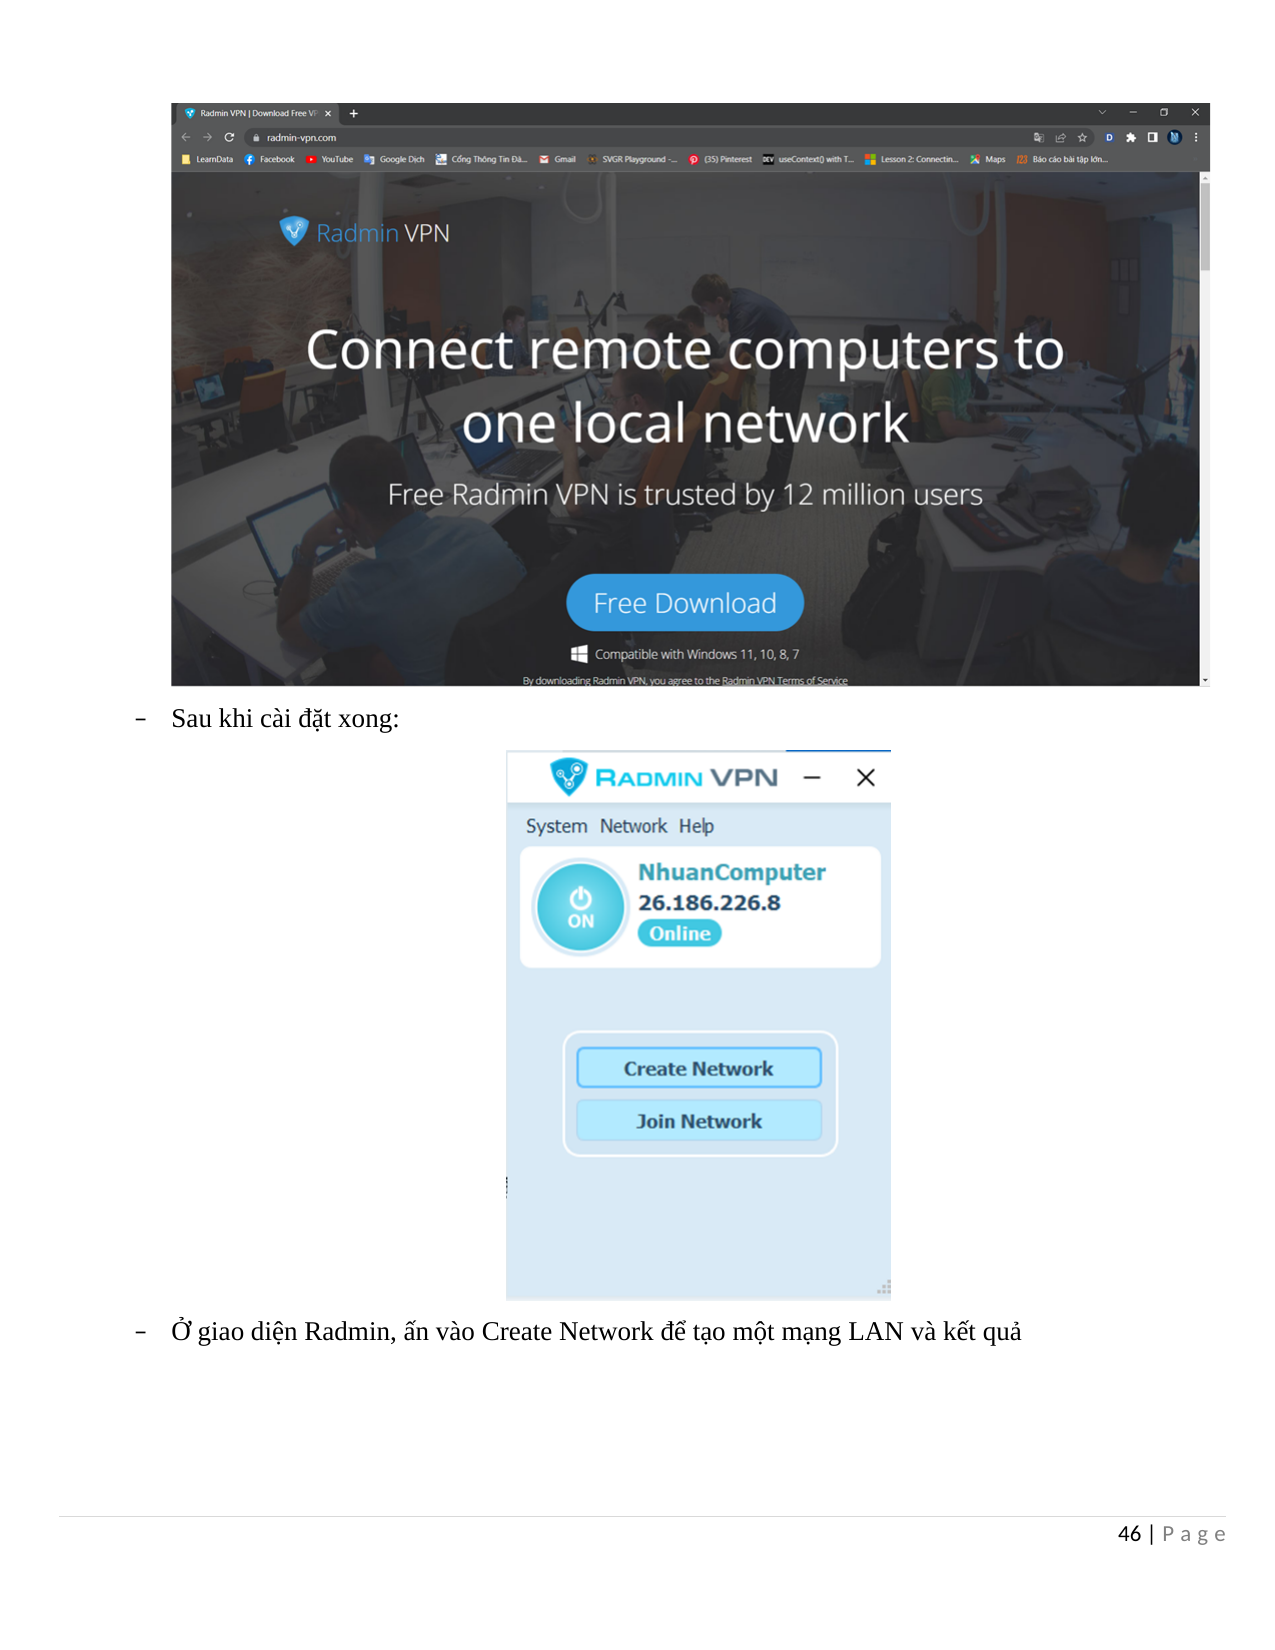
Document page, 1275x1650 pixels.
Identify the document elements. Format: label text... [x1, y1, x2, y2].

list Ở giao diện Radmin, ấn vào Create Network để tạo một mạng LAN và kết quả [134, 1314, 1226, 1347]
list Sau khi cài đặt xong: [134, 701, 1226, 734]
picture [171, 103, 1211, 687]
picture [506, 750, 891, 1301]
